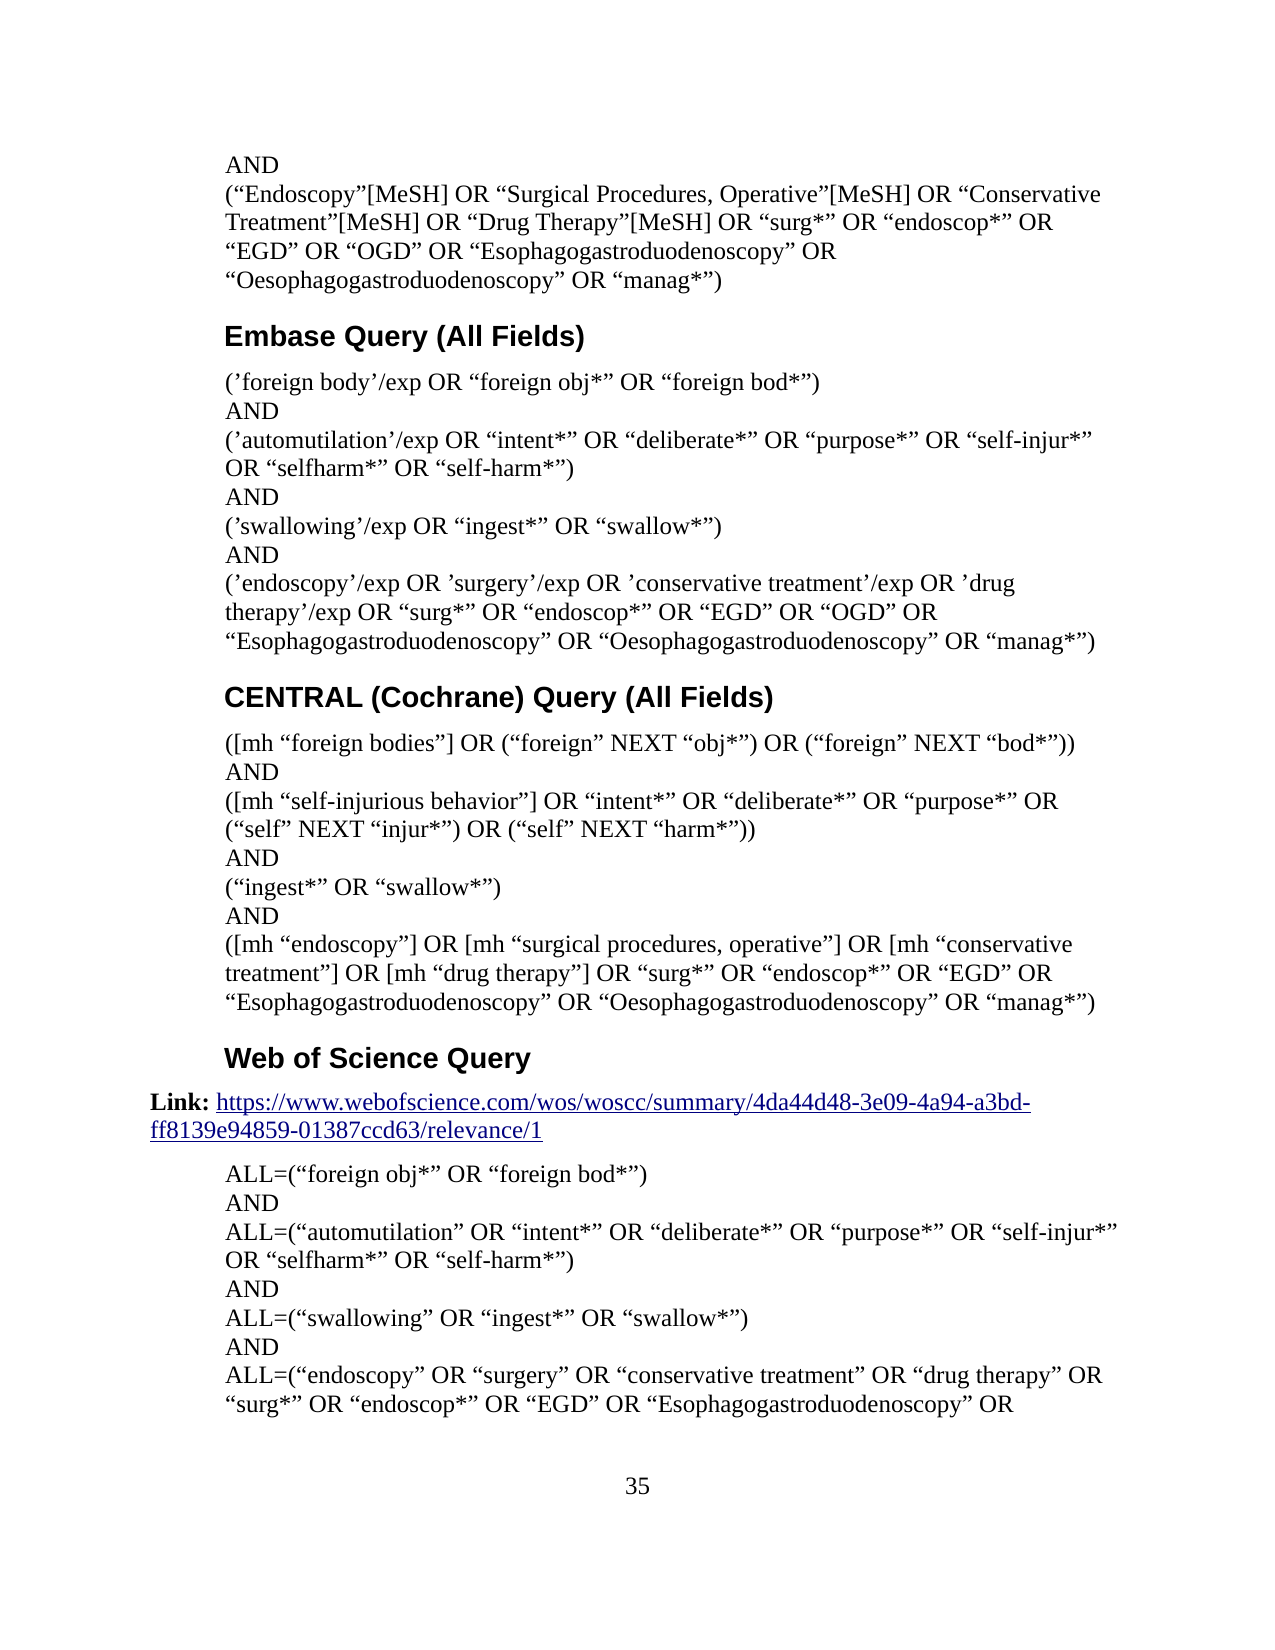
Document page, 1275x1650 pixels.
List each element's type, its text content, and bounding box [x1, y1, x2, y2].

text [225, 150, 1125, 294]
subtitle Embase Query (All Fields) [150, 319, 1125, 352]
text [225, 1159, 1125, 1418]
text Link: https://www.webofscience.com/wos/woscc/summary/4da44d48-3e09-4a94-a3bd-ff8139e94859-01387ccd63/relevance/1 [150, 1087, 1125, 1144]
text (’foreign body’/exp OR “foreign obj*” OR “foreign bod*”) AND (’automutilation’/exp OR “intent*” OR “deliberate*” OR “purpose*” OR “self-injur*” OR “selfharm*” OR “self-harm*”) AND (’swallowing’/exp OR “ingest*” OR “swallow*”) AND (’endoscopy’/exp OR ’surgery’/exp OR ’conservative treatment’/exp OR ’drug therapy’/exp OR “surg*” OR “endoscop*” OR “EGD” OR “OGD” OR “Esophagogastroduodenoscopy” OR “Oesophagogastroduodenoscopy” OR “manag*”) [225, 367, 1125, 655]
subtitle CENTRAL (Cochrane) Query (All Fields) [150, 680, 1125, 713]
subtitle Web of Science Query [150, 1041, 1125, 1074]
text ([mh “foreign bodies”] OR (“foreign” NEXT “obj*”) OR (“foreign” NEXT “bod*”)) AND ([mh “self-injurious behavior”] OR “intent*” OR “deliberate*” OR “purpose*” OR (“self” NEXT “injur*”) OR (“self” NEXT “harm*”)) AND (“ingest*” OR “swallow*”) AND ([mh “endoscopy”] OR [mh “surgical procedures, operative”] OR [mh “conservative treatment”] OR [mh “drug therapy”] OR “surg*” OR “endoscop*” OR “EGD” OR “Esophagogastroduodenoscopy” OR “Oesophagogastroduodenoscopy” OR “manag*”) [225, 728, 1125, 1016]
